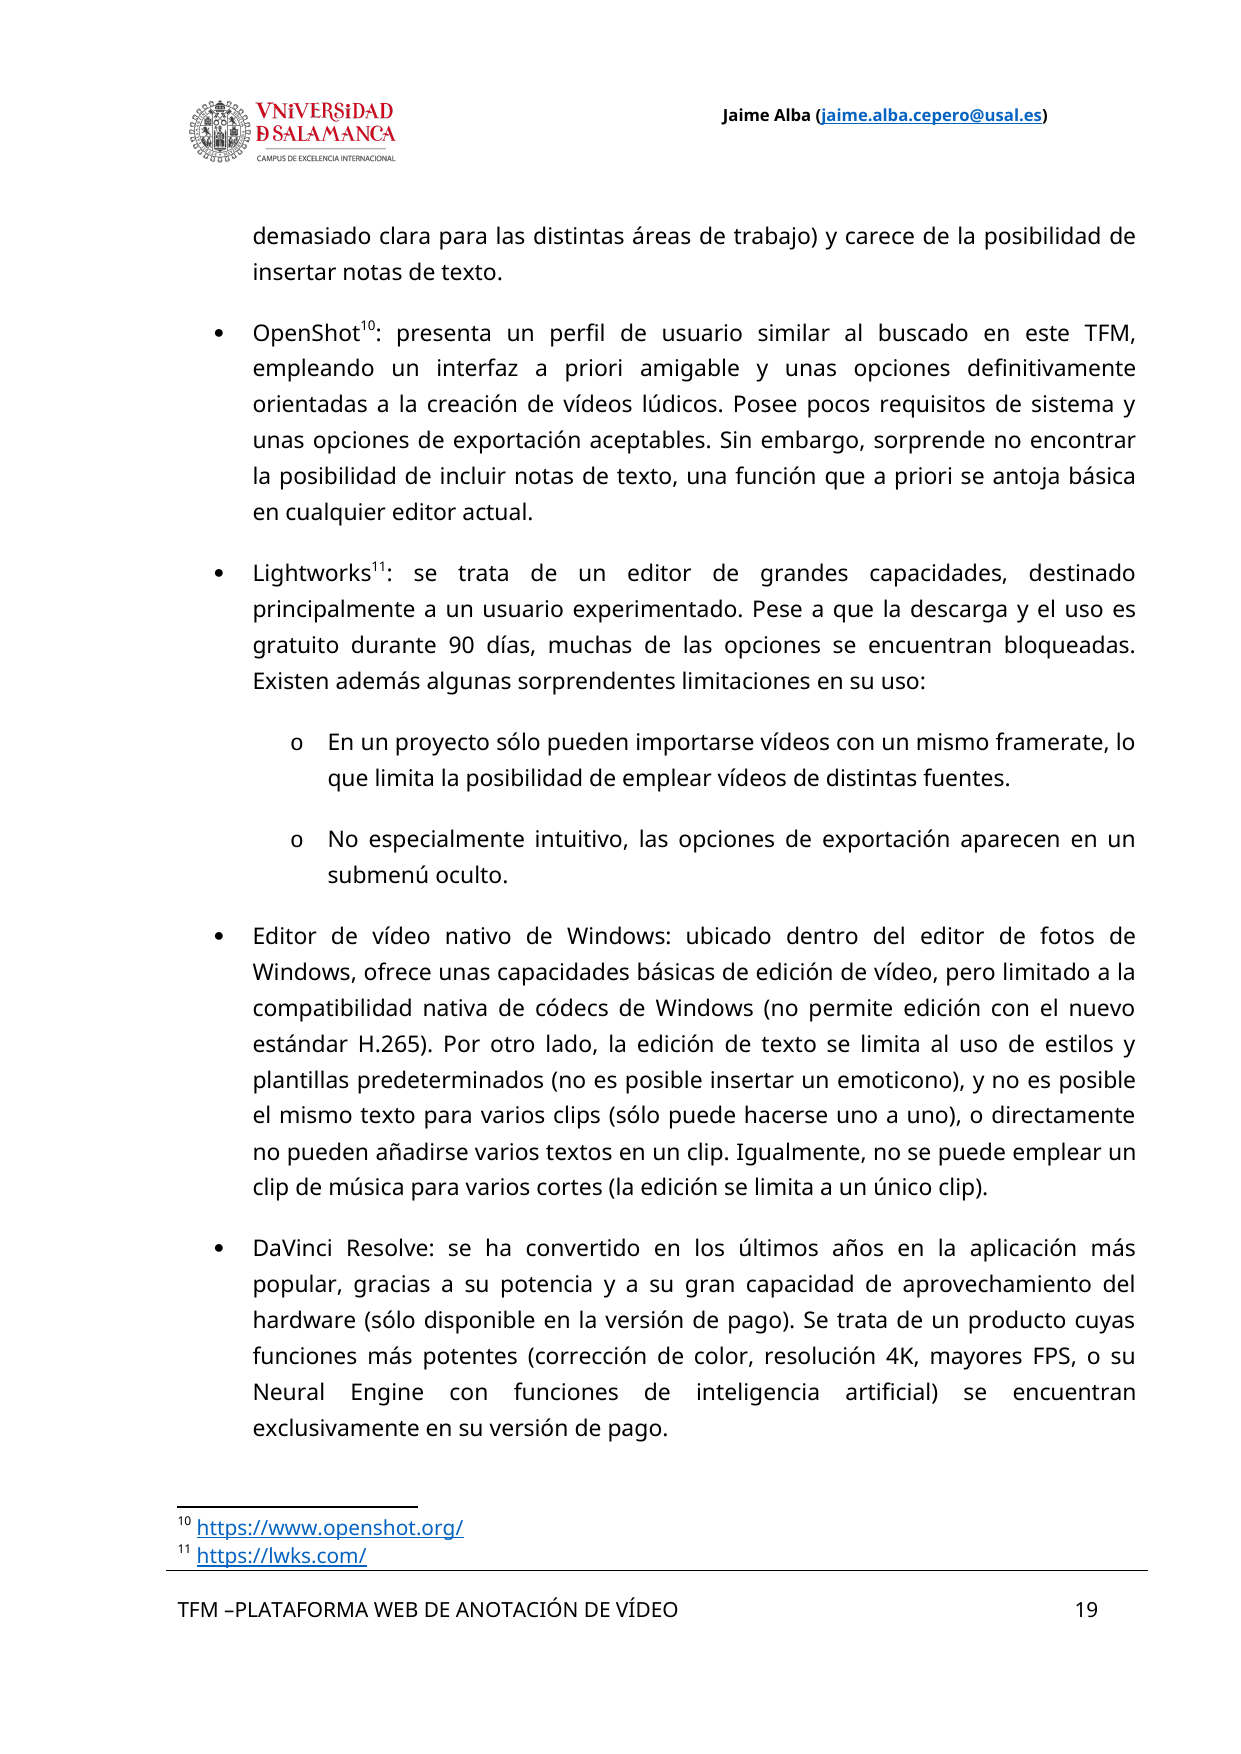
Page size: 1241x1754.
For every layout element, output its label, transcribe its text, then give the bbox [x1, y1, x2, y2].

list Lightworks: se trata de un editor de grandes capacidades, destinado principalmente a un usuario experimentado. Pese a que la descarga y el uso es gratuito durante 90 días, muchas de las opciones se encuentran bloqueadas. Existen además algunas sorprendentes limitaciones en su uso: [215, 557, 1137, 696]
picture [188, 99, 397, 163]
list Editor de vídeo nativo de Windows: ubicado dentro del editor de fotos de Windows, ofrece unas capacidades básicas de edición de vídeo, pero limitado a la compatibilidad nativa de códecs de Windows (no permite edición con el nuevo estándar H.265). Por otro lado, la edición de texto se limita al uso de estilos y plantillas predeterminados (no es posible insertar un emoticono), y no es posible el mismo texto para varios clips (sólo puede hacerse uno a uno), o directamente no pueden añadirse varios textos en un clip. Igualmente, no se puede emplear un clip de música para varios cortes (la edición se limita a un único clip). [215, 920, 1137, 1203]
list En un proyecto sólo pueden importarse vídeos con un mismo framerate, lo que limita la posibilidad de emplear vídeos de distintas fuentes. [290, 726, 1137, 793]
list No especialmente intuitivo, las opciones de exportación aparecen en un submenú oculto. [290, 823, 1137, 890]
list OpenShot: presenta un perfil de usuario similar al buscado en este TFM, empleando un interfaz a priori amigable y unas opciones definitivamente orientadas a la creación de vídeos lúdicos. Posee pocos requisitos de sistema y unas opciones de exportación aceptables. Sin embargo, sorprende no encontrar la posibilidad de incluir notas de texto, una función que a priori se antoja básica en cualquier editor actual. [215, 316, 1137, 527]
list DaVinci Resolve: se ha convertido en los últimos años en la aplicación más popular, gracias a su potencia y a su gran capacidad de aprovechamiento del hardware (sólo disponible en la versión de pago). Se trata de un producto cuyas funciones más potentes (corrección de color, resolución 4K, mayores FPS, o su Neural Engine con funciones de inteligencia artificial) se encuentran exclusivamente en su versión de pago. [215, 1232, 1137, 1443]
